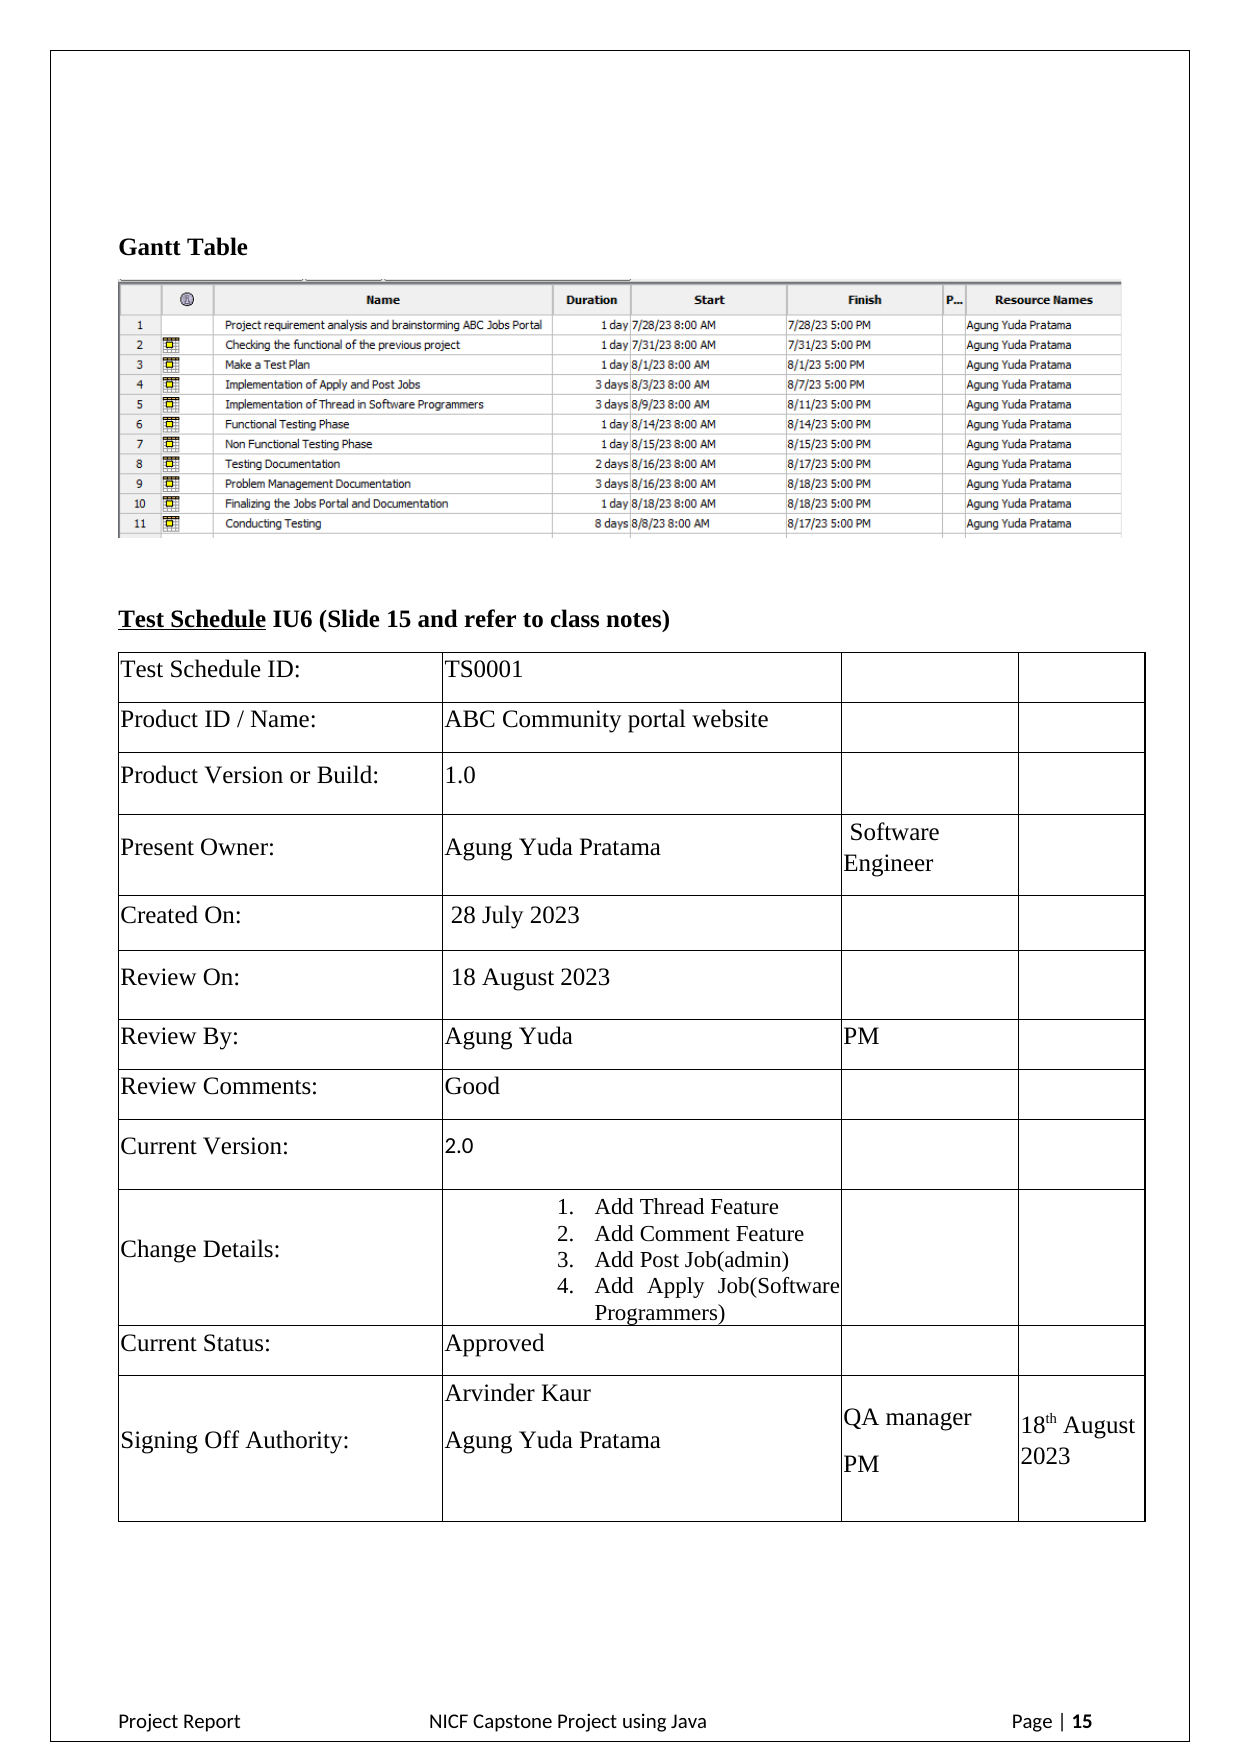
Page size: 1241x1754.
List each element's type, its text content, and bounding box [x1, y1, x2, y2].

table_cell Review Comments: [119, 1070, 442, 1119]
table_cell [842, 1070, 1018, 1119]
table_cell [1019, 1070, 1144, 1119]
table_cell [1019, 815, 1144, 895]
table_cell Good [443, 1070, 841, 1119]
table_cell 28 July 2023 [443, 896, 841, 950]
table_cell 18th August 2023 [1019, 1376, 1144, 1521]
table_cell [1019, 1020, 1144, 1068]
text Gantt Table [118, 232, 1122, 261]
table_cell 2.0 [443, 1120, 841, 1188]
table_cell Approved [443, 1326, 841, 1375]
table_cell Review By: [119, 1020, 442, 1068]
table_cell [1019, 703, 1144, 752]
table_cell 18 August 2023 [443, 951, 841, 1018]
table_cell Arvinder Kaur Agung Yuda Pratama [443, 1376, 841, 1521]
table_cell [1019, 896, 1144, 950]
table_cell [1019, 951, 1144, 1018]
text Test Schedule IU6 (Slide 15 and refer to class notes) [118, 604, 1122, 633]
table_cell [1019, 1120, 1144, 1188]
table_header [842, 653, 1018, 702]
table_cell ABC Community portal website [443, 703, 841, 752]
picture [118, 279, 1122, 538]
table_cell PM [842, 1020, 1018, 1068]
table_cell Product Version or Build: [119, 753, 442, 814]
table_header Test Schedule ID: [119, 653, 442, 702]
table_cell Present Owner: [119, 815, 442, 895]
table_cell Add Thread Feature Add Comment Feature Add Post Job(admin) Add Apply Job(Software Programmers) [443, 1190, 841, 1325]
table_cell [842, 703, 1018, 752]
table_cell [842, 951, 1018, 1018]
table_cell [842, 896, 1018, 950]
table_cell [842, 1120, 1018, 1188]
table_cell Agung Yuda [443, 1020, 841, 1068]
table_cell [842, 1190, 1018, 1325]
table_cell [842, 1326, 1018, 1375]
table_cell Current Version: [119, 1120, 442, 1188]
table_cell Product ID / Name: [119, 703, 442, 752]
table_cell [1019, 1190, 1144, 1325]
table_cell Created On: [119, 896, 442, 950]
table_header [1019, 653, 1144, 702]
table_cell Signing Off Authority: [119, 1376, 442, 1521]
table_cell Review On: [119, 951, 442, 1018]
table_cell 1.0 [443, 753, 841, 814]
table_cell Current Status: [119, 1326, 442, 1375]
table_cell Software Engineer [842, 815, 1018, 895]
table_cell QA manager PM [842, 1376, 1018, 1521]
table_cell Agung Yuda Pratama [443, 815, 841, 895]
table_cell [1019, 1326, 1144, 1375]
table_header TS0001 [443, 653, 841, 702]
table_cell [842, 753, 1018, 814]
table_cell [1019, 753, 1144, 814]
table_cell Change Details: [119, 1190, 442, 1325]
